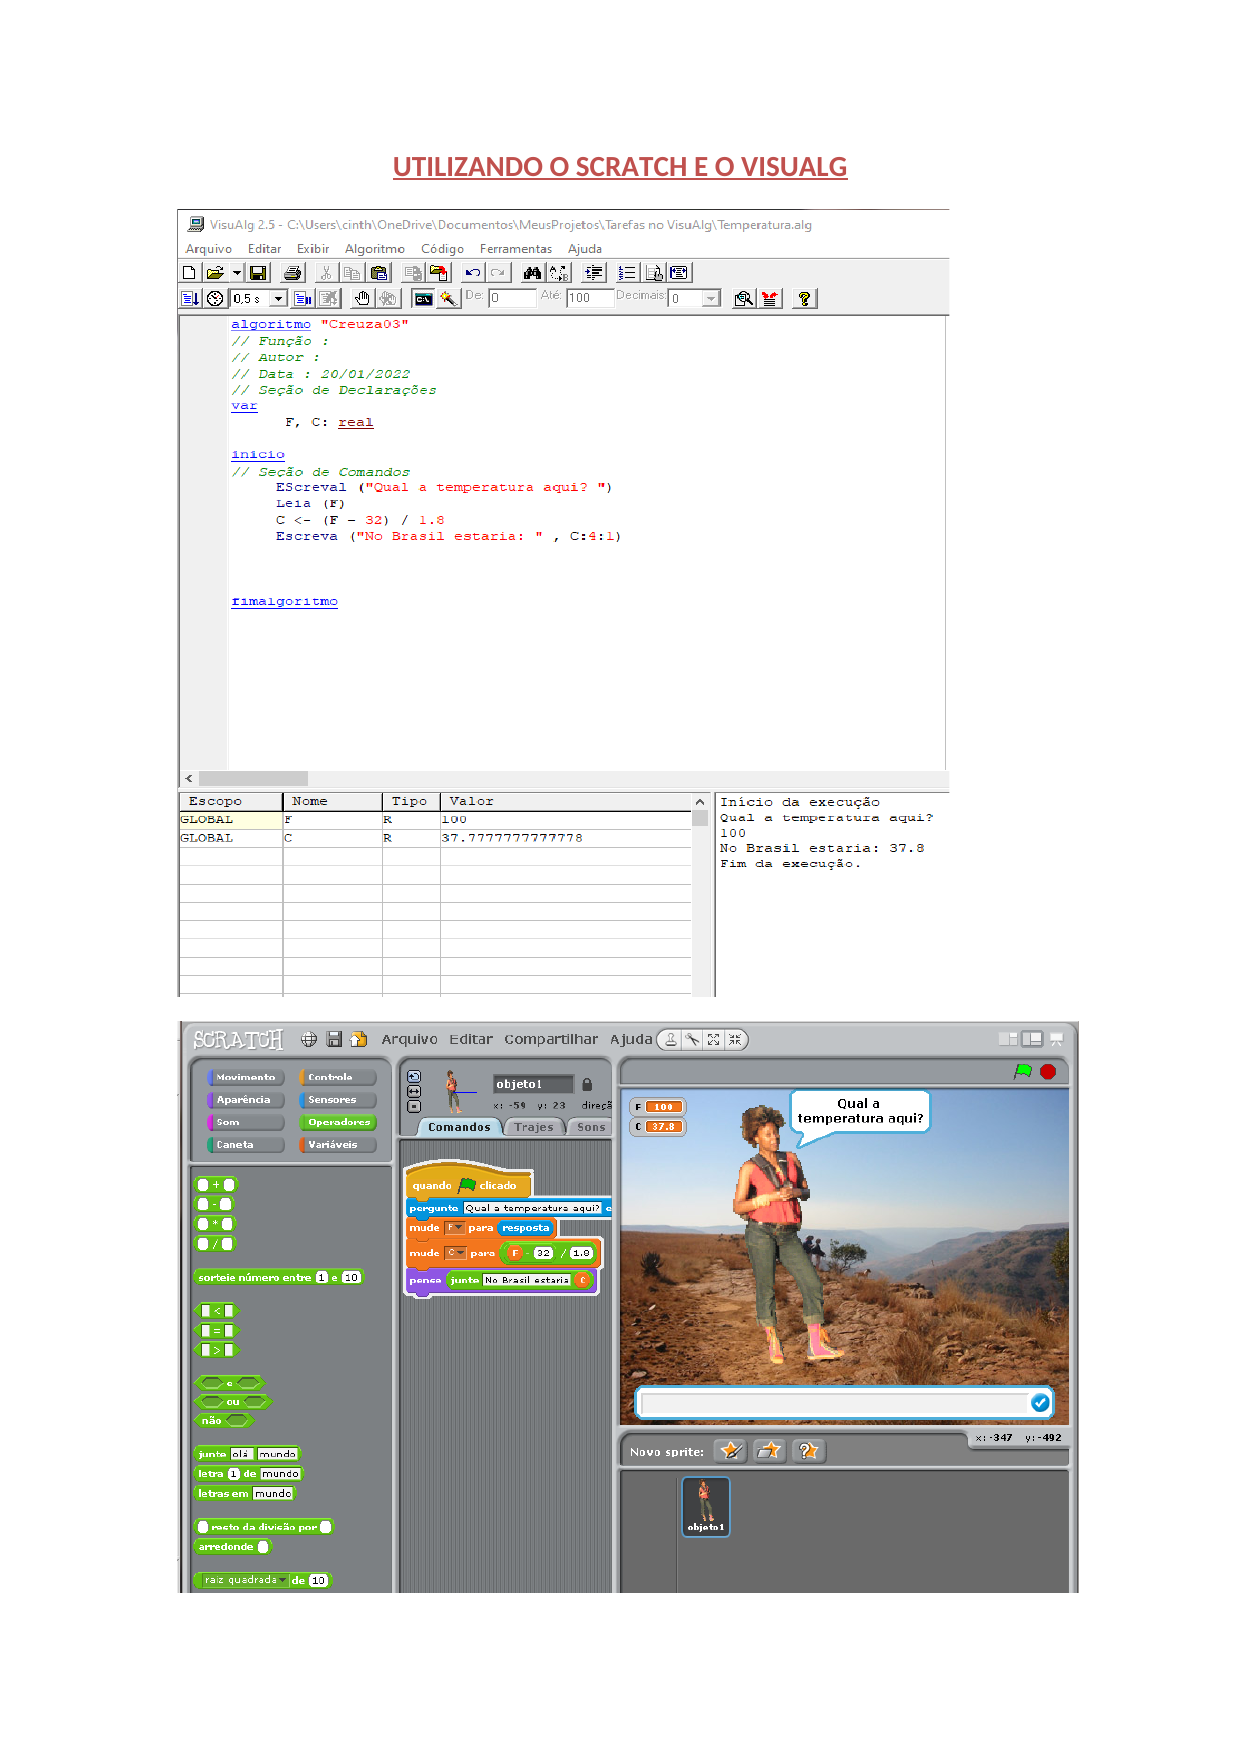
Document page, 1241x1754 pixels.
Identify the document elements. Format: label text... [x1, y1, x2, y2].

picture [177, 1021, 1079, 1593]
picture [177, 209, 950, 997]
text UTILIZANDO O SCRATCH E O VISUALG [177, 148, 1063, 183]
